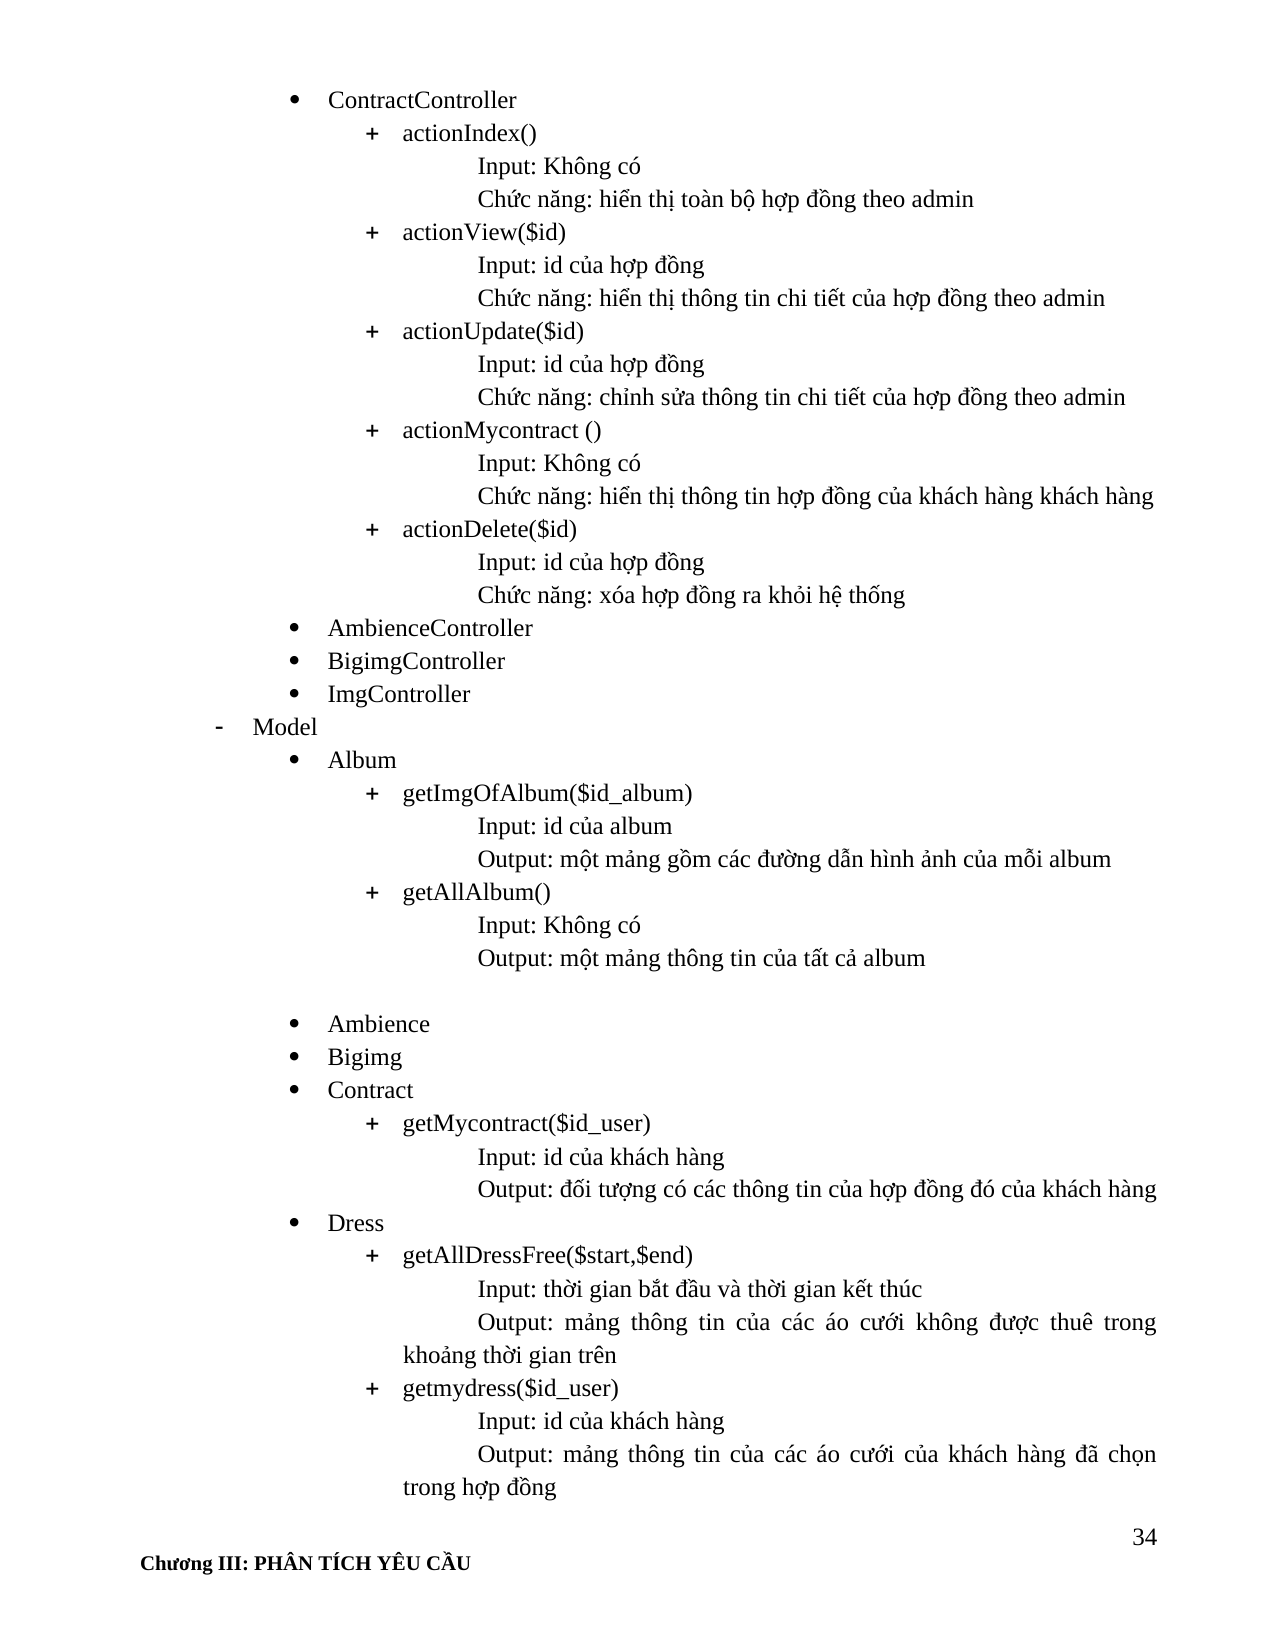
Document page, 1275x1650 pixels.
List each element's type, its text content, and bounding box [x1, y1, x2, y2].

list Output: một mảng gồm các đường dẫn hình ảnh của mỗi album [403, 844, 1157, 873]
list Input: Không có [403, 448, 1157, 477]
list Album [290, 745, 1157, 774]
list Chức năng: hiển thị thông tin hợp đồng của khách hàng khách hàng [403, 481, 1157, 510]
list ContractController [290, 85, 1157, 114]
list Output: một mảng thông tin của tất cả album [403, 943, 1157, 972]
list Model [215, 712, 1157, 741]
list getMycontract($id_user) [365, 1108, 1157, 1137]
list Input: Không có [403, 151, 1157, 180]
list actionMycontract () [365, 415, 1157, 444]
list Output: mảng thông tin của các áo cưới của khách hàng đã chọn trong hợp đồng [403, 1439, 1157, 1501]
list actionDelete($id) [365, 514, 1157, 543]
list BigimgController [290, 646, 1157, 675]
list Contract [290, 1076, 1157, 1104]
list Input: id của hợp đồng [403, 349, 1157, 378]
list getAllDressFree($start,$end) [365, 1241, 1157, 1269]
list Output: mảng thông tin của các áo cưới không được thuê trong khoảng thời gian trên [403, 1307, 1157, 1368]
list Input: id của hợp đồng [403, 547, 1157, 576]
list Input: id của album [403, 811, 1157, 840]
list Input: id của khách hàng [403, 1142, 1157, 1170]
list Output: đối tượng có các thông tin của hợp đồng đó của khách hàng [403, 1174, 1157, 1203]
list ImgController [290, 679, 1157, 708]
list actionUpdate($id) [365, 316, 1157, 345]
list Bigimg [290, 1042, 1157, 1071]
list actionView($id) [365, 217, 1157, 246]
list Input: Không có [403, 910, 1157, 939]
list actionIndex() [365, 118, 1157, 147]
list getImgOfAlbum($id_album) [365, 778, 1157, 807]
list AmbienceController [290, 613, 1157, 642]
list Chức năng: hiển thị toàn bộ hợp đồng theo admin [403, 184, 1157, 213]
list Chức năng: hiển thị thông tin chi tiết của hợp đồng theo admin [403, 283, 1157, 312]
list Chức năng: chỉnh sửa thông tin chi tiết của hợp đồng theo admin [403, 382, 1157, 411]
list Ambience [290, 1009, 1157, 1038]
list Chức năng: xóa hợp đồng ra khỏi hệ thống [403, 580, 1157, 609]
list Dress [290, 1208, 1157, 1236]
list Input: id của khách hàng [403, 1406, 1157, 1434]
list Input: thời gian bắt đầu và thời gian kết thúc [403, 1274, 1157, 1302]
list Input: id của hợp đồng [403, 250, 1157, 279]
list getAllAlbum() [365, 877, 1157, 906]
list getmydress($id_user) [365, 1373, 1157, 1401]
